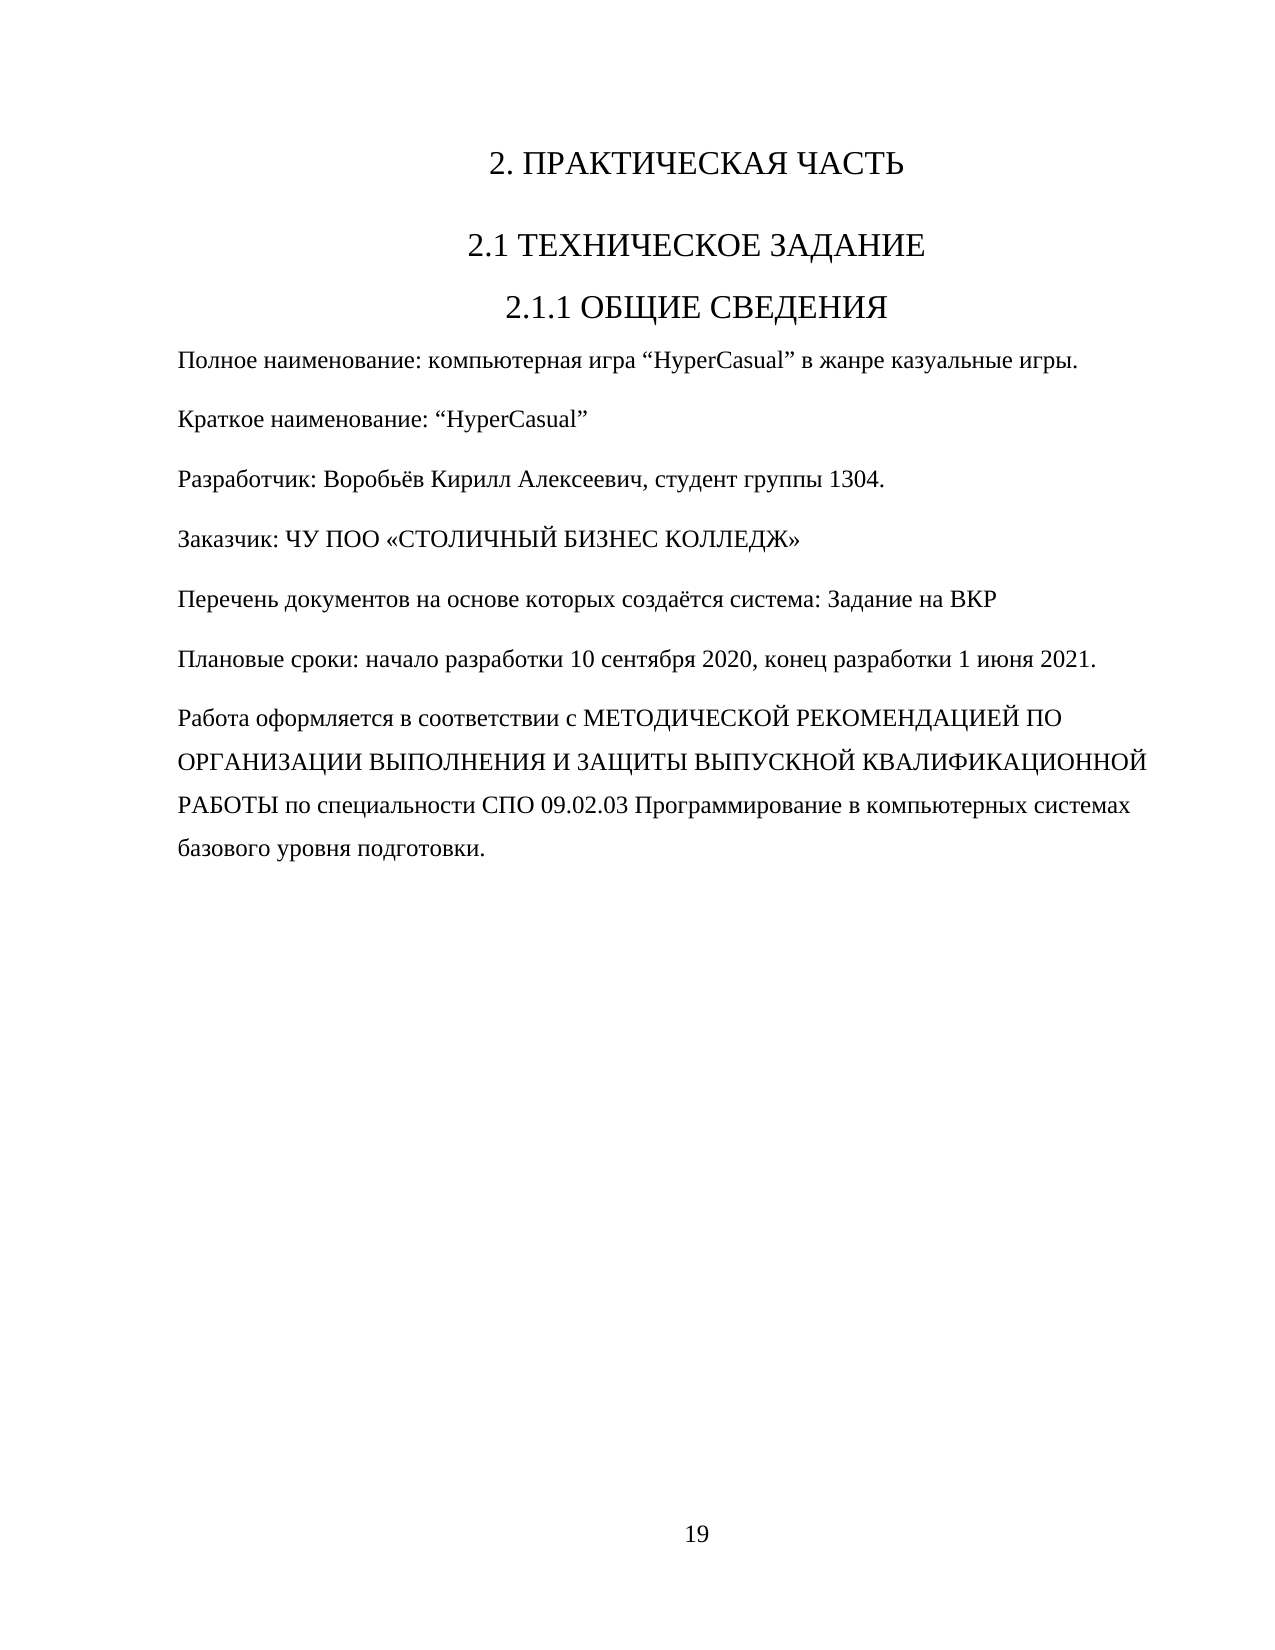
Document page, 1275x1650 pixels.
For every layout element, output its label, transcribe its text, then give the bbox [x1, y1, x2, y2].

text Краткое наименование: “HyperCasual” [177, 404, 1216, 433]
subtitle 2. ПРАКТИЧЕСКАЯ ЧАСТЬ [177, 143, 1216, 181]
text Полное наименование: компьютерная игра “HyperCasual” в жанре казуальные игры. [177, 345, 1216, 373]
text Разработчик: Воробьёв Кирилл Алексеевич, студент группы 1304. [177, 464, 1216, 493]
text Работа оформляется в соответствии с МЕТОДИЧЕСКОЙ РЕКОМЕНДАЦИЕЙ ПО ОРГАНИЗАЦИИ ВЫПОЛНЕНИЯ И ЗАЩИТЫ ВЫПУСКНОЙ КВАЛИФИКАЦИОННОЙ РАБОТЫ по специальности СПО 09.02.03 Программирование в компьютерных системах базового уровня подготовки. [177, 703, 1216, 862]
subtitle 2.1 ТЕХНИЧЕСКОЕ ЗАДАНИЕ [177, 226, 1216, 264]
subtitle 2.1.1 ОБЩИЕ СВЕДЕНИЯ [177, 287, 1216, 326]
text Плановые сроки: начало разработки 10 сентября 2020, конец разработки 1 июня 2021. [177, 644, 1216, 672]
text Заказчик: ЧУ ПОО «СТОЛИЧНЫЙ БИЗНЕС КОЛЛЕДЖ» [177, 524, 1216, 553]
text Перечень документов на основе которых создаётся система: Задание на ВКР [177, 584, 1216, 613]
